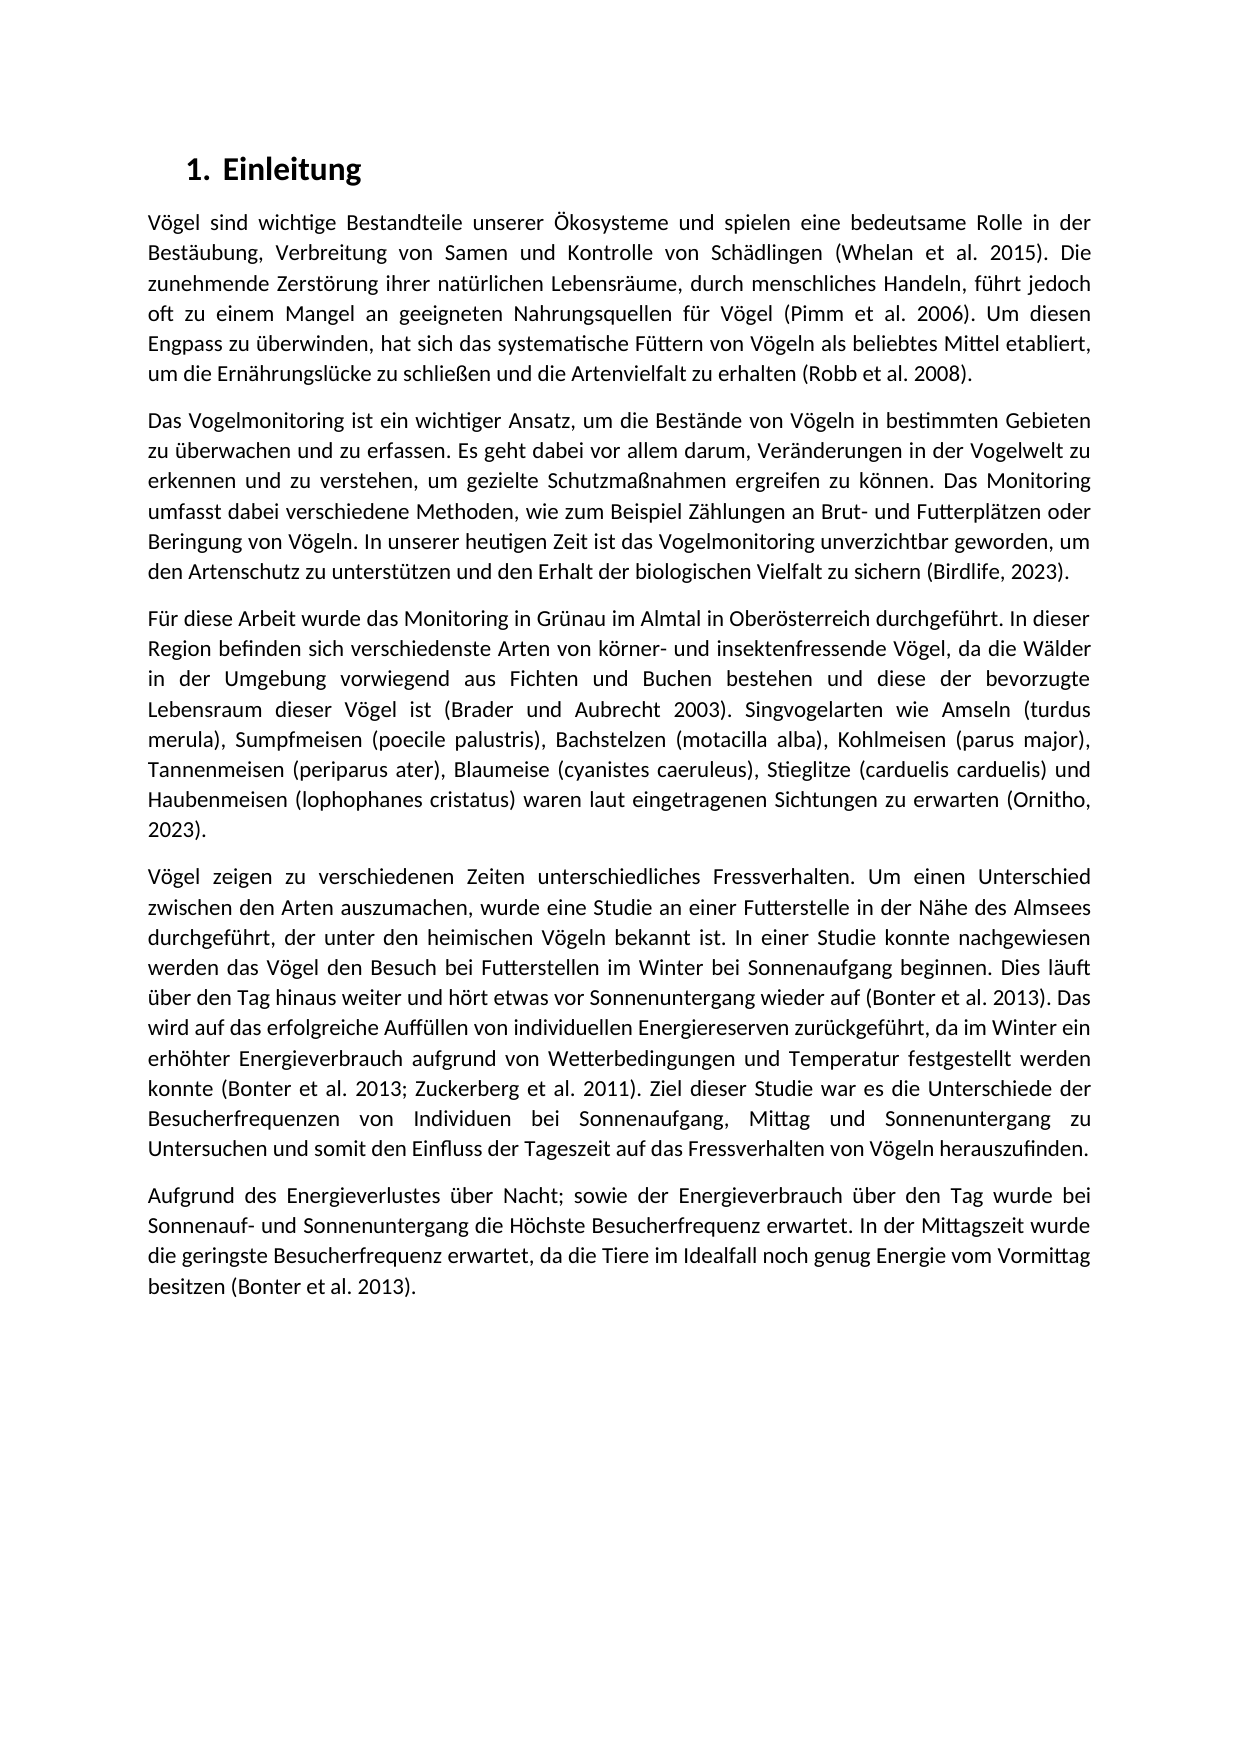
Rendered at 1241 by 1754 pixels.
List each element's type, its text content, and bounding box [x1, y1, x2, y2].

list Einleitung [185, 148, 1093, 188]
text Aufgrund des Energieverlustes über Nacht; sowie der Energieverbrauch über den Tag wurde bei Sonnenauf- und Sonnenuntergang die Höchste Besucherfrequenz erwartet. In der Mittagszeit wurde die geringste Besucherfrequenz erwartet, da die Tiere im Idealfall noch genug Energie vom Vormittag besitzen (Bonter et al. 2013). [148, 1181, 1093, 1300]
text Für diese Arbeit wurde das Monitoring in Grünau im Almtal in Oberösterreich durchgeführt. In dieser Region befinden sich verschiedenste Arten von körner- und insektenfressende Vögel, da die Wälder in der Umgebung vorwiegend aus Fichten und Buchen bestehen und diese der bevorzugte Lebensraum dieser Vögel ist (Brader und Aubrecht 2003). Singvogelarten wie Amseln (turdus merula), Sumpfmeisen (poecile palustris), Bachstelzen (motacilla alba), Kohlmeisen (parus major), Tannenmeisen (periparus ater), Blaumeise (cyanistes caeruleus), Stieglitze (carduelis carduelis) und Haubenmeisen (lophophanes cristatus) waren laut eingetragenen Sichtungen zu erwarten (Ornitho, 2023). [148, 604, 1093, 843]
text Vögel sind wichtige Bestandteile unserer Ökosysteme und spielen eine bedeutsame Rolle in der Bestäubung, Verbreitung von Samen und Kontrolle von Schädlingen (Whelan et al. 2015). Die zunehmende Zerstörung ihrer natürlichen Lebensräume, durch menschliches Handeln, führt jedoch oft zu einem Mangel an geeigneten Nahrungsquellen für Vögel (Pimm et al. 2006). Um diesen Engpass zu überwinden, hat sich das systematische Füttern von Vögeln als beliebtes Mittel etabliert, um die Ernährungslücke zu schließen und die Artenvielfalt zu erhalten (Robb et al. 2008). [148, 208, 1093, 387]
text Das Vogelmonitoring ist ein wichtiger Ansatz, um die Bestände von Vögeln in bestimmten Gebieten zu überwachen und zu erfassen. Es geht dabei vor allem darum, Veränderungen in der Vogelwelt zu erkennen und zu verstehen, um gezielte Schutzmaßnahmen ergreifen zu können. Das Monitoring umfasst dabei verschiedene Methoden, wie zum Beispiel Zählungen an Brut- und Futterplätzen oder Beringung von Vögeln. In unserer heutigen Zeit ist das Vogelmonitoring unverzichtbar geworden, um den Artenschutz zu unterstützen und den Erhalt der biologischen Vielfalt zu sichern (Birdlife, 2023). [148, 406, 1093, 585]
text Vögel zeigen zu verschiedenen Zeiten unterschiedliches Fressverhalten. Um einen Unterschied zwischen den Arten auszumachen, wurde eine Studie an einer Futterstelle in der Nähe des Almsees durchgeführt, der unter den heimischen Vögeln bekannt ist. In einer Studie konnte nachgewiesen werden das Vögel den Besuch bei Futterstellen im Winter bei Sonnenaufgang beginnen. Dies läuft über den Tag hinaus weiter und hört etwas vor Sonnenuntergang wieder auf (Bonter et al. 2013). Das wird auf das erfolgreiche Auffüllen von individuellen Energiereserven zurückgeführt, da im Winter ein erhöhter Energieverbrauch aufgrund von Wetterbedingungen und Temperatur festgestellt werden konnte (Bonter et al. 2013; Zuckerberg et al. 2011). Ziel dieser Studie war es die Unterschiede der Besucherfrequenzen von Individuen bei Sonnenaufgang, Mittag und Sonnenuntergang zu Untersuchen und somit den Einfluss der Tageszeit auf das Fressverhalten von Vögeln herauszufinden. [148, 862, 1093, 1162]
